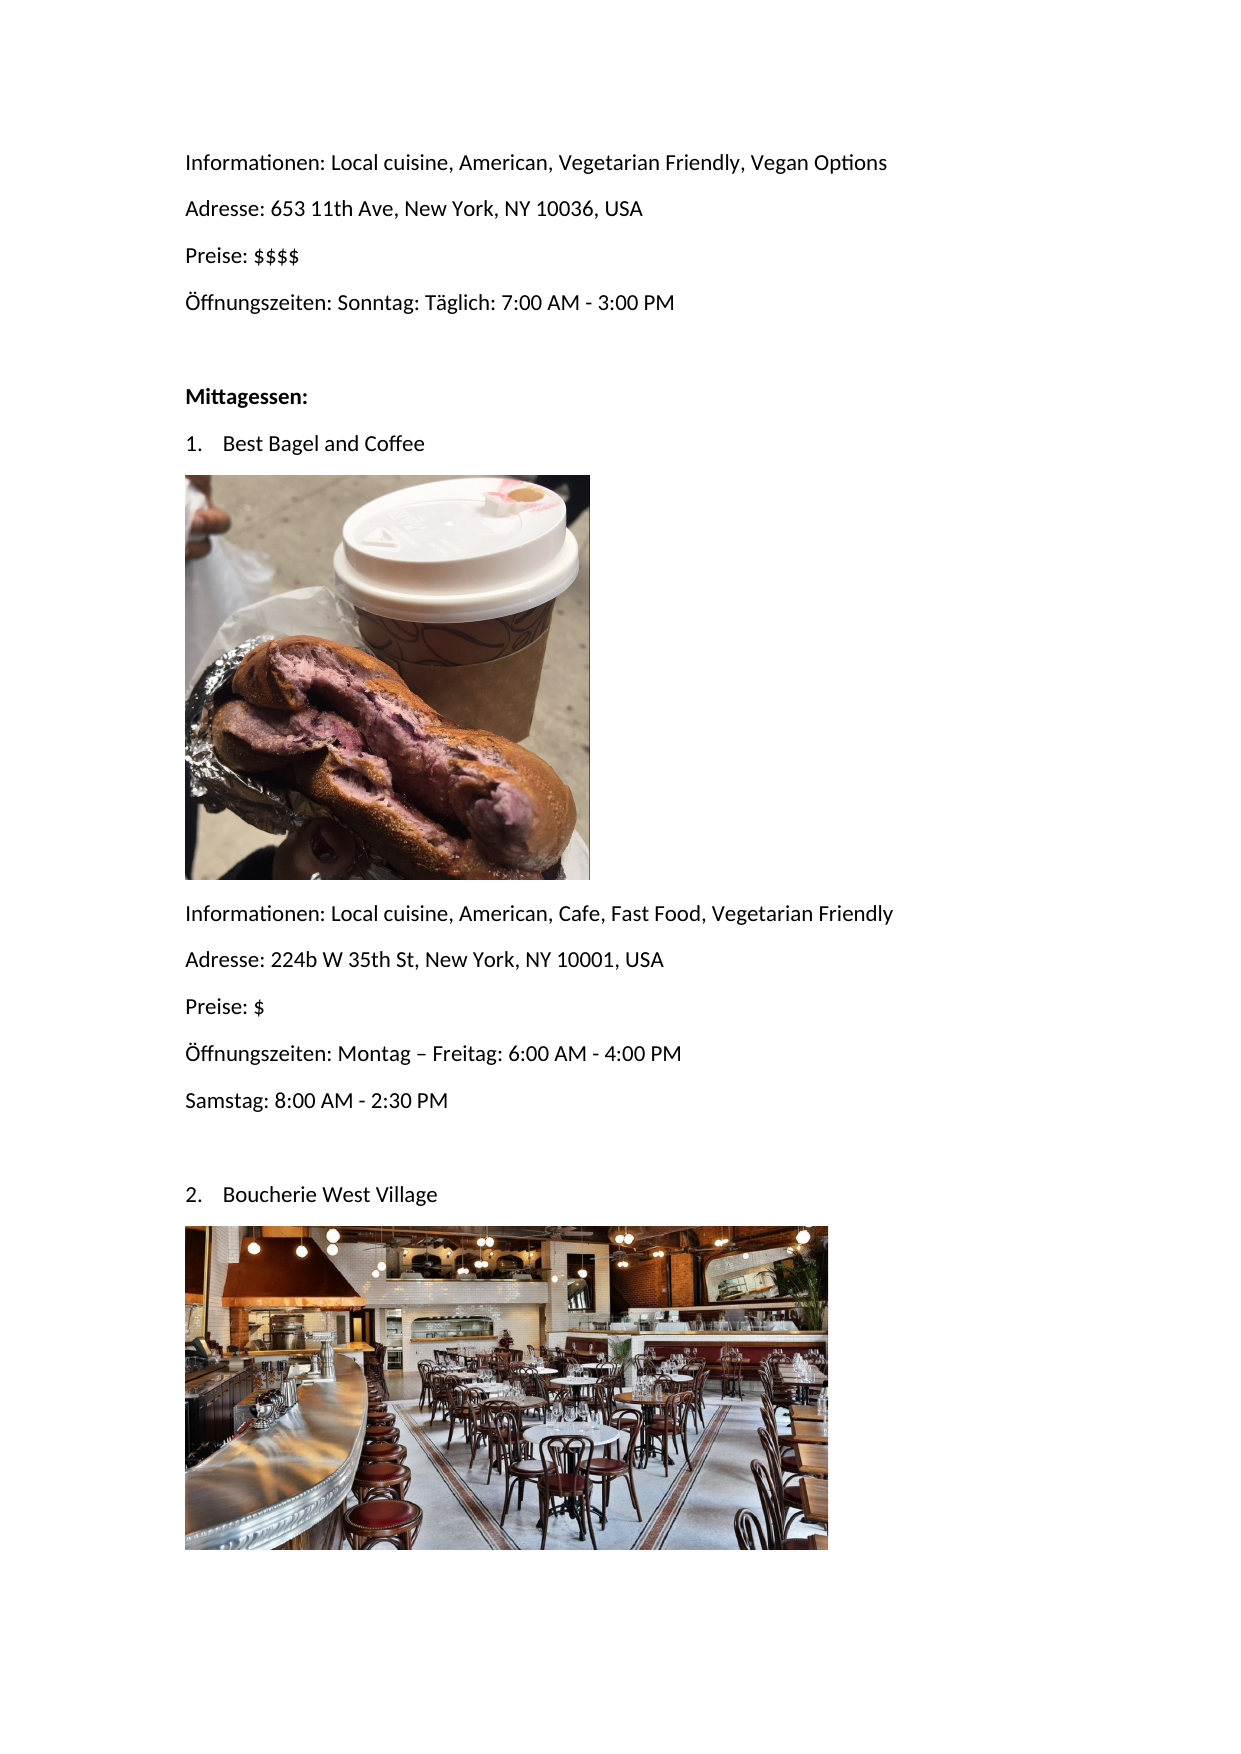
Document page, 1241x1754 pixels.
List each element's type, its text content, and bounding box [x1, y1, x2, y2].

text Informationen: Local cuisine, American, Cafe, Fast Food, Vegetarian Friendly [185, 899, 1093, 927]
text Öffnungszeiten: Sonntag: Täglich: 7:00 AM - 3:00 PM [185, 288, 1093, 316]
text Adresse: 653 11th Ave, New York, NY 10036, USA [148, 194, 1093, 222]
text Samstag: 8:00 AM - 2:30 PM [185, 1086, 1093, 1114]
picture [185, 475, 590, 880]
text Adresse: 224b W 35th St, New York, NY 10001, USA [185, 946, 1093, 974]
picture [185, 1226, 829, 1550]
text Öffnungszeiten: Montag – Freitag: 6:00 AM - 4:00 PM [185, 1039, 1093, 1067]
text Mittagessen: [185, 382, 1093, 410]
text Preise: $$$$ [185, 241, 1093, 269]
text Informationen: Local cuisine, American, Vegetarian Friendly, Vegan Options [185, 148, 1093, 176]
list Best Bagel and Coffee [185, 429, 1093, 457]
list Boucherie West Village [185, 1180, 1093, 1208]
text Preise: $ [185, 992, 1093, 1021]
